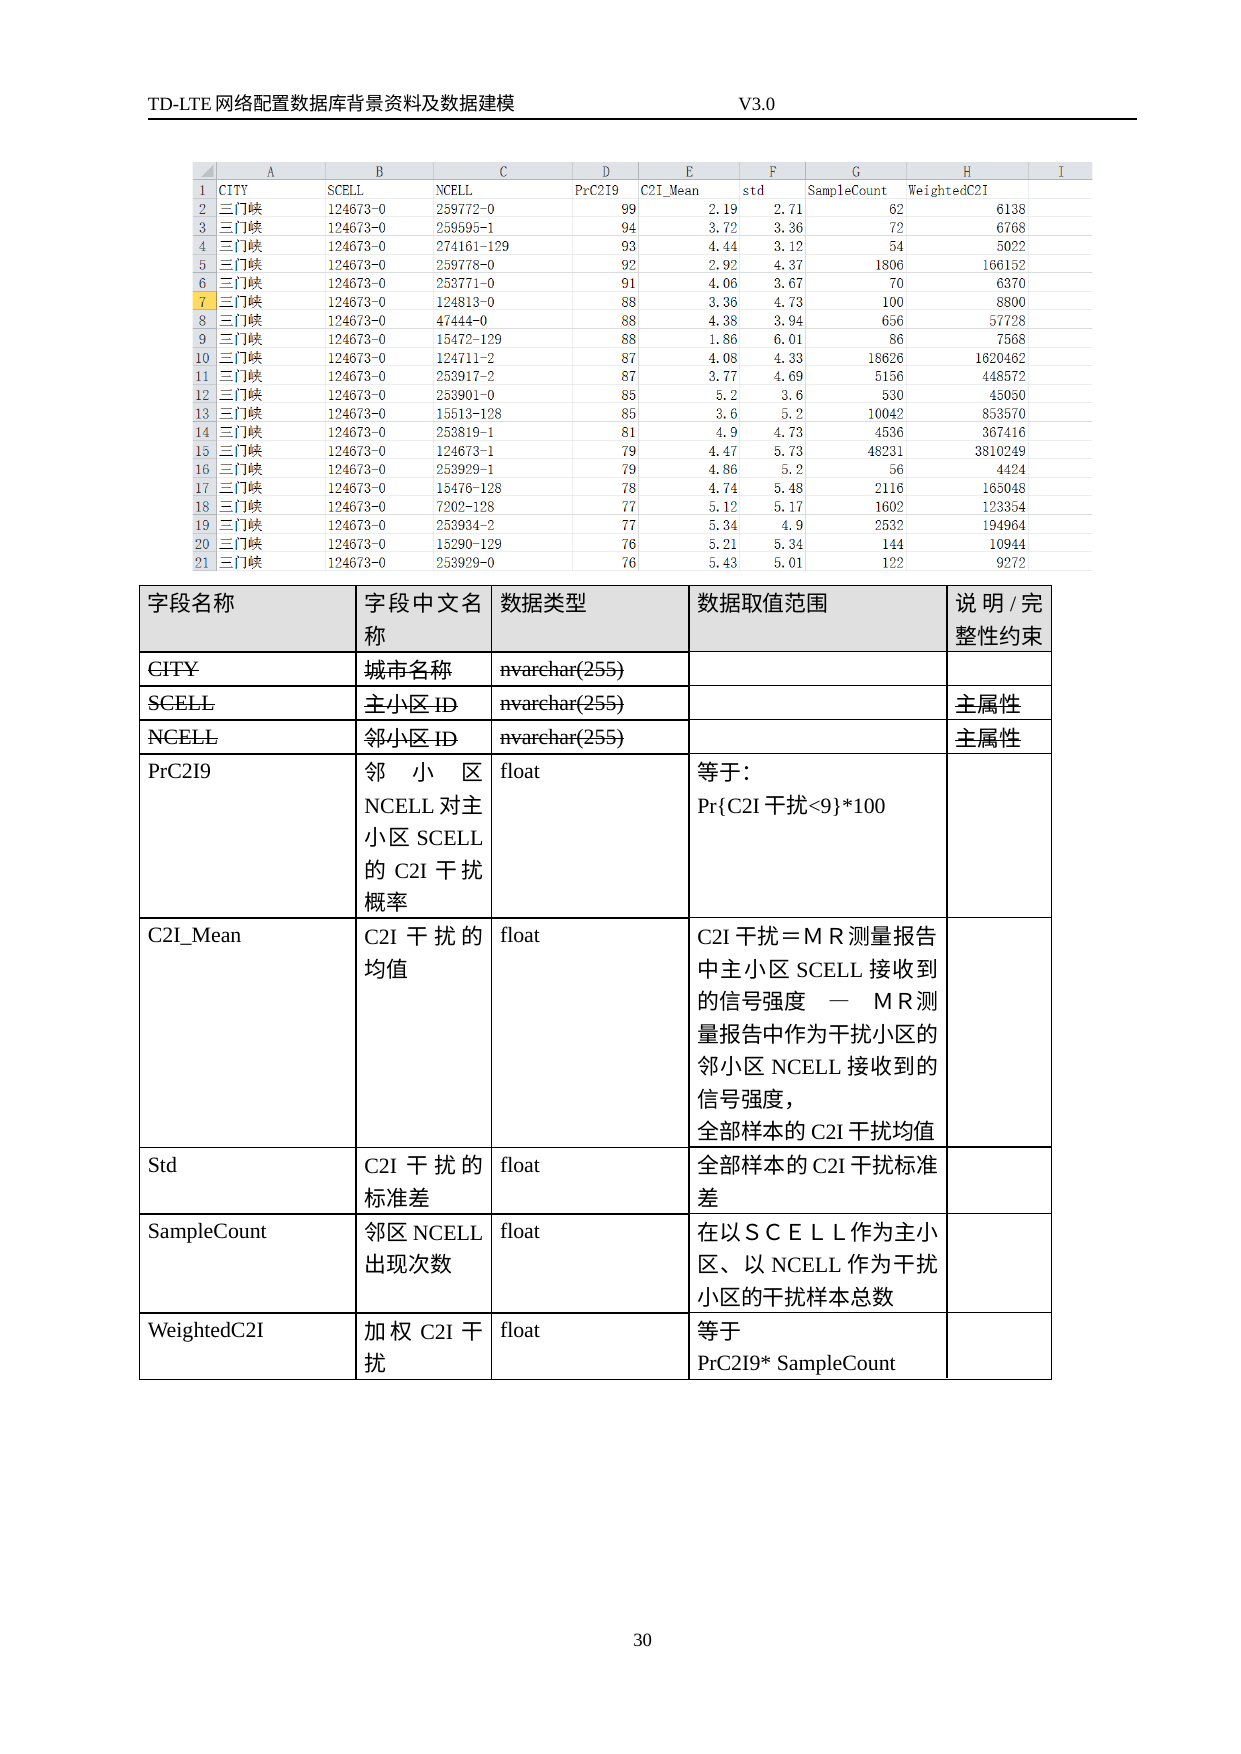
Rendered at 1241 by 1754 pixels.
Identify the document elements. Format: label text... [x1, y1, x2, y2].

table_cell [948, 652, 1051, 685]
table_cell WeightedC2I [140, 1314, 355, 1378]
table_cell nvarchar(255) [492, 653, 688, 685]
table_cell 主属性 [948, 686, 1051, 719]
table_cell C2I干扰＝ＭＲ测量报告中主小区SCELL接收到的信号强度 — ＭＲ测量报告中作为干扰小区的邻小区NCELL接收到的信号强度， 全部样本的C2I干扰均值 [690, 918, 946, 1146]
table_cell C2I干扰的标准差 [357, 1148, 491, 1213]
table_cell nvarchar(255) [492, 687, 688, 719]
table_cell Std [140, 1148, 355, 1213]
table_cell 加权C2I干扰 [357, 1314, 491, 1378]
table_cell float [492, 1215, 688, 1312]
table_cell 等于 PrC2I9* SampleCount [690, 1313, 946, 1378]
table_cell 在以ＳＣＥＬＬ作为主小区、以NCELL作为干扰小区的干扰样本总数 [690, 1214, 946, 1312]
table_cell [948, 1148, 1051, 1213]
table_cell float [492, 1314, 688, 1378]
table_cell [948, 1313, 1051, 1378]
table_cell PrC2I9 [140, 755, 355, 917]
table_cell 等于： Pr{C2I干扰<9}*100 [690, 754, 946, 917]
table_cell NCELL [140, 721, 355, 753]
table_cell [948, 1214, 1051, 1312]
table_cell CITY [140, 653, 355, 685]
table_header 数据类型 [492, 586, 688, 651]
table_cell 邻小区ID [357, 721, 491, 753]
table_cell 主小区ID [357, 687, 491, 719]
table_cell SampleCount [140, 1215, 355, 1312]
table_cell float [492, 1148, 688, 1213]
table_cell nvarchar(255) [492, 721, 688, 753]
table_cell [948, 754, 1051, 917]
table_cell 主属性 [948, 720, 1051, 753]
table_cell float [492, 755, 688, 917]
table_header 说明/完整性约束 [948, 586, 1051, 651]
table_cell SCELL [140, 687, 355, 719]
table_cell 邻区NCELL出现次数 [357, 1215, 491, 1312]
table_header 字段中文名称 [357, 586, 491, 651]
table_cell C2I干扰的均值 [357, 919, 491, 1146]
table_cell C2I_Mean [140, 919, 355, 1146]
table_header 字段名称 [140, 586, 355, 651]
table_cell [690, 720, 946, 753]
table_cell 城市名称 [357, 653, 491, 685]
picture [192, 162, 1093, 571]
table_header 数据取值范围 [690, 586, 946, 651]
table_cell 邻小区NCELL对主小区SCELL的C2I干扰概率 [357, 755, 491, 917]
table_cell [690, 686, 946, 719]
table_cell 全部样本的C2I干扰标准差 [690, 1148, 946, 1213]
table_cell float [492, 919, 688, 1146]
table_cell [948, 918, 1051, 1146]
table_cell [690, 652, 946, 685]
